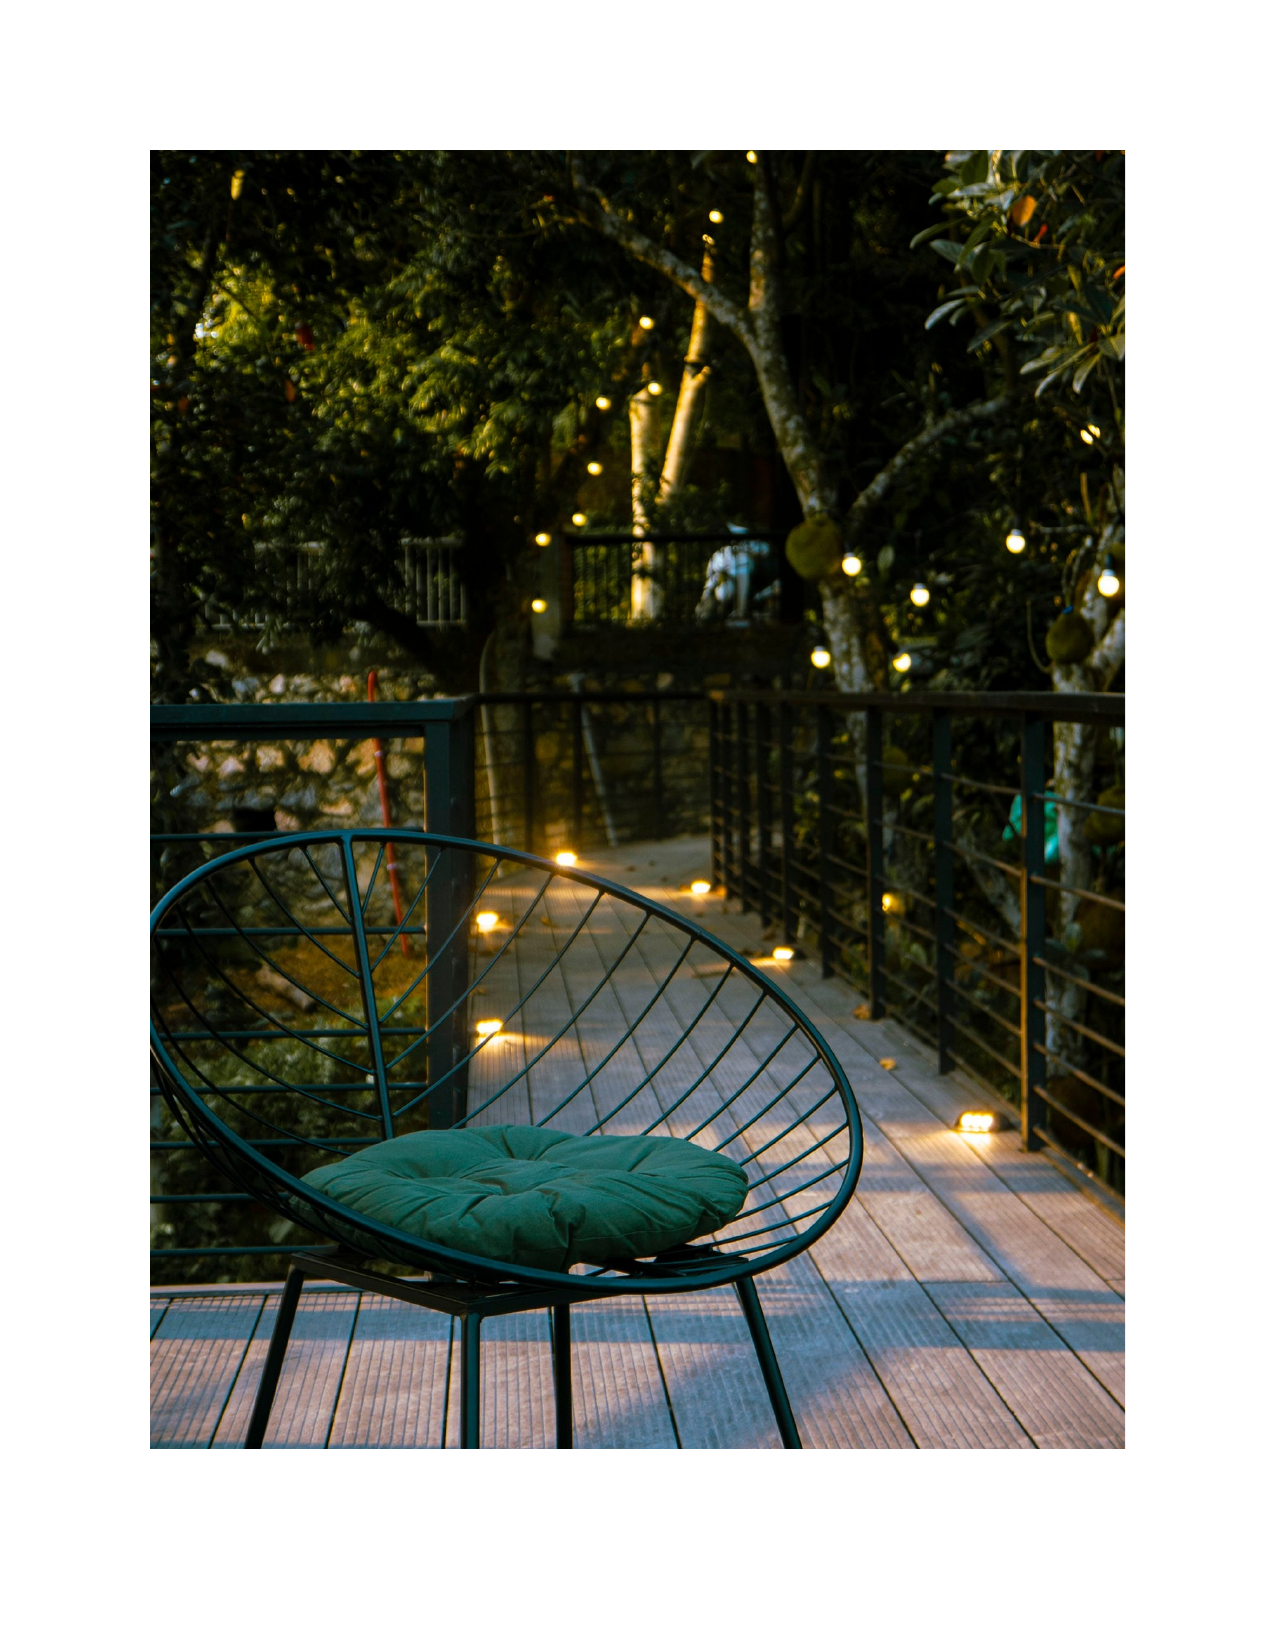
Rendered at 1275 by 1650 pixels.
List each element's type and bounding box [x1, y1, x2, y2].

picture [150, 150, 1125, 1449]
